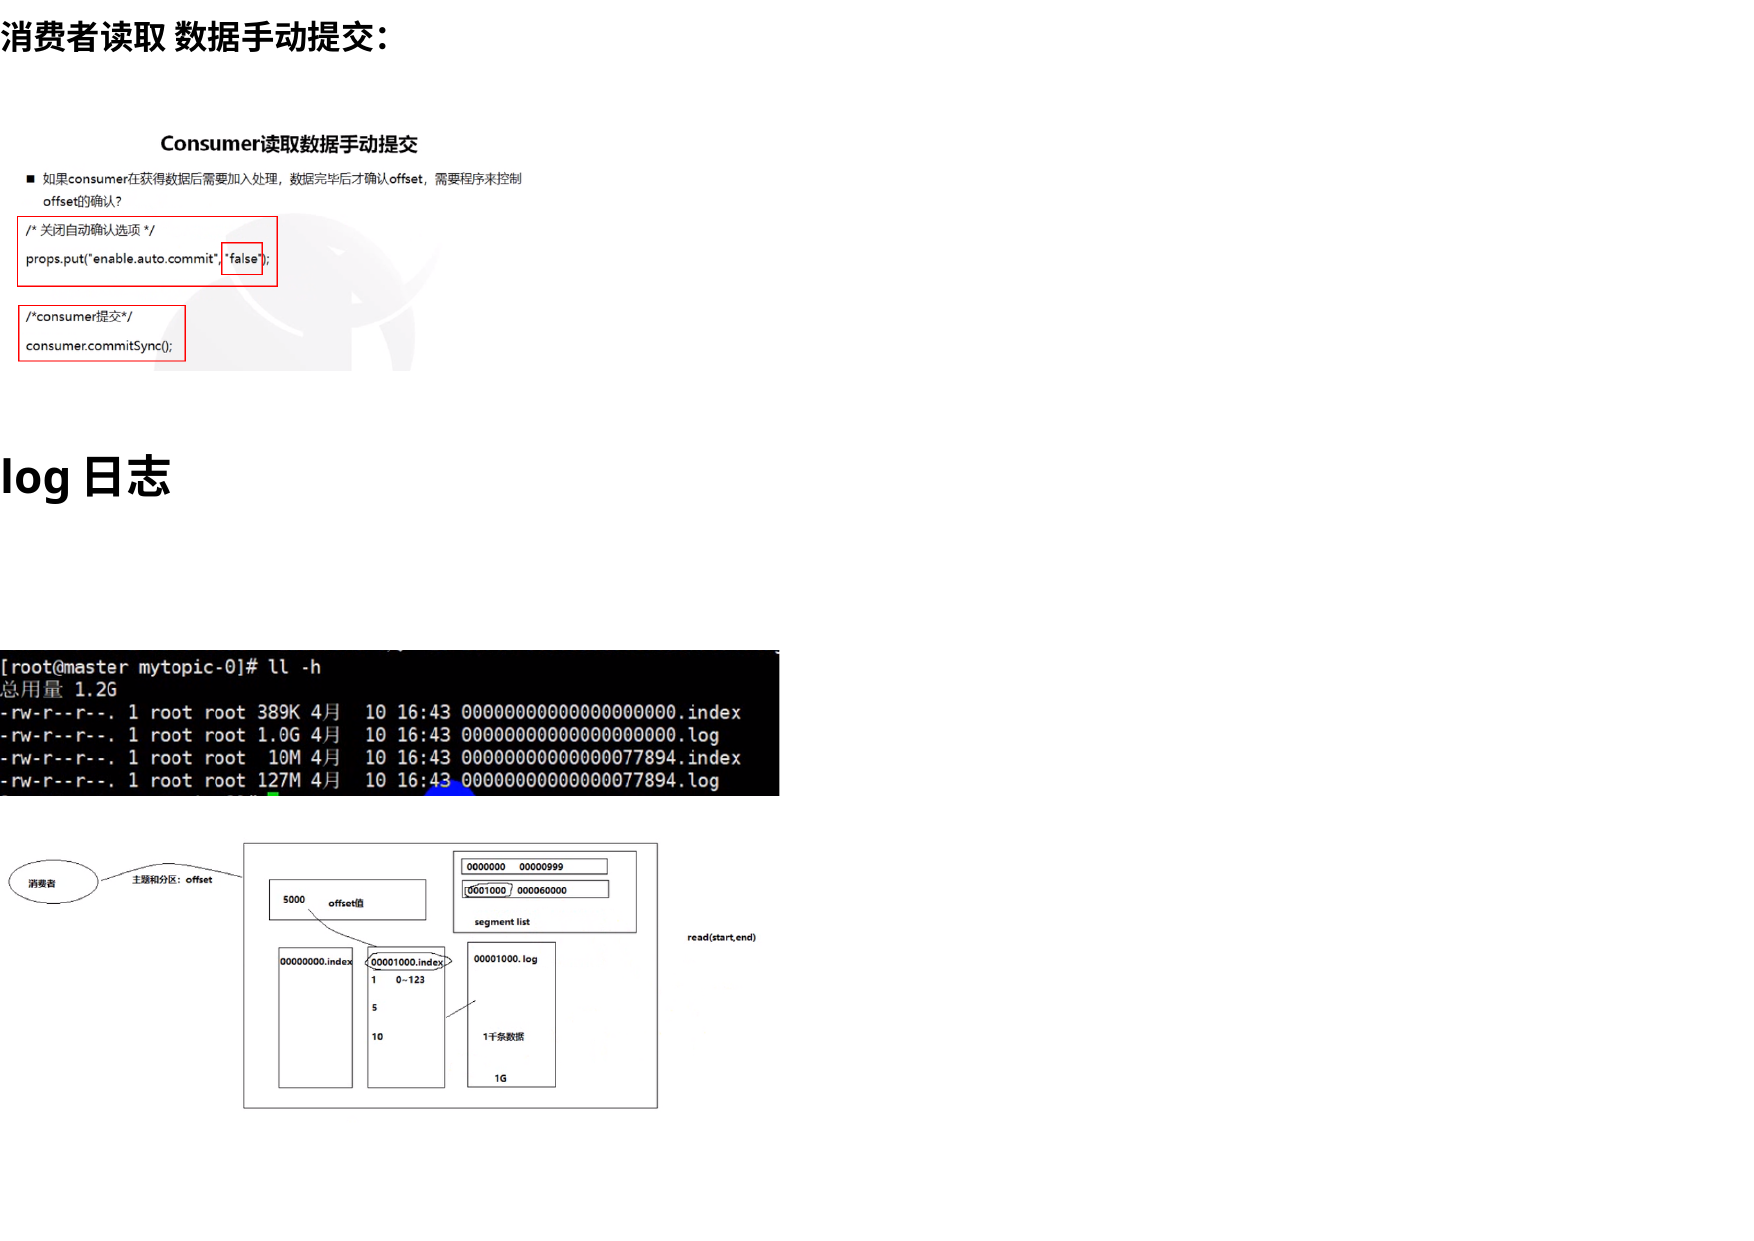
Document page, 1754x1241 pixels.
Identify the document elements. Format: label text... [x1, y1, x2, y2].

picture [0, 650, 780, 796]
picture [0, 129, 549, 371]
subtitle log日志 [0, 425, 1754, 523]
picture [0, 823, 790, 1129]
subtitle 消费者读取 数据手动提交： [0, 3, 1754, 68]
